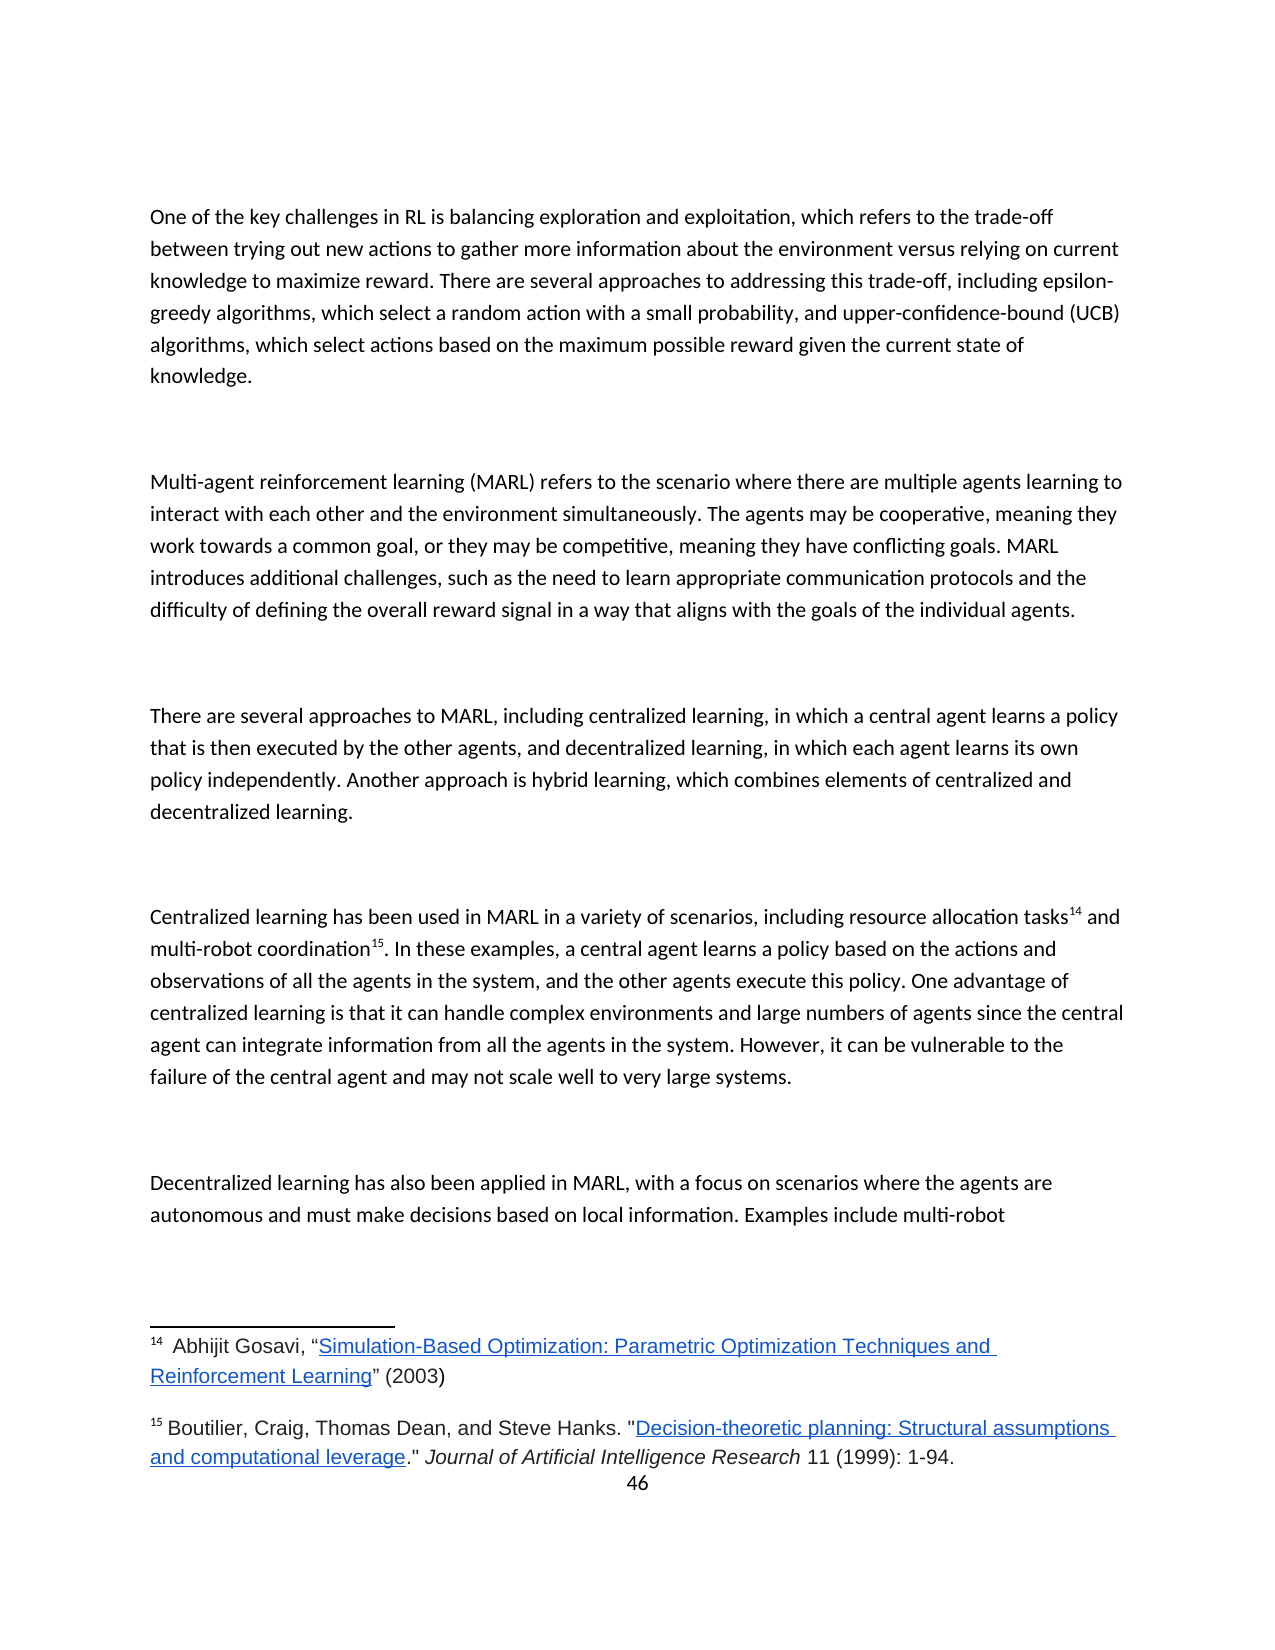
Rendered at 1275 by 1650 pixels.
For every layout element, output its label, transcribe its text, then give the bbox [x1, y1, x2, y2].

text There are several approaches to MARL, including centralized learning, in which a central agent learns a policy that is then executed by the other agents, and decentralized learning, in which each agent learns its own policy independently. Another approach is hybrid learning, which combines elements of centralized and decentralized learning. [150, 702, 1125, 824]
text Centralized learning has been used in MARL in a variety of scenarios, including resource allocation tasks and multi-robot coordination. In these examples, a central agent learns a policy based on the actions and observations of all the agents in the system, and the other agents execute this policy. One advantage of centralized learning is that it can handle complex environments and large numbers of agents since the central agent can integrate information from all the agents in the system. However, it can be vulnerable to the failure of the central agent and may not scale well to very large systems. [150, 903, 1125, 1090]
text One of the key challenges in RL is balancing exploration and exploitation, which refers to the trade-off between trying out new actions to gather more information about the environment versus relying on current knowledge to maximize reward. There are several approaches to addressing this trade-off, including epsilon-greedy algorithms, which select a random action with a small probability, and upper-confidence-bound (UCB) algorithms, which select actions based on the maximum possible reward given the current state of knowledge. [150, 203, 1125, 389]
text Multi-agent reinforcement learning (MARL) refers to the scenario where there are multiple agents learning to interact with each other and the environment simultaneously. The agents may be cooperative, meaning they work towards a common goal, or they may be competitive, meaning they have conflicting goals. MARL introduces additional challenges, such as the need to learn appropriate communication protocols and the difficulty of defining the overall reward signal in a way that aligns with the goals of the individual agents. [150, 468, 1125, 623]
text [150, 1169, 1125, 1228]
